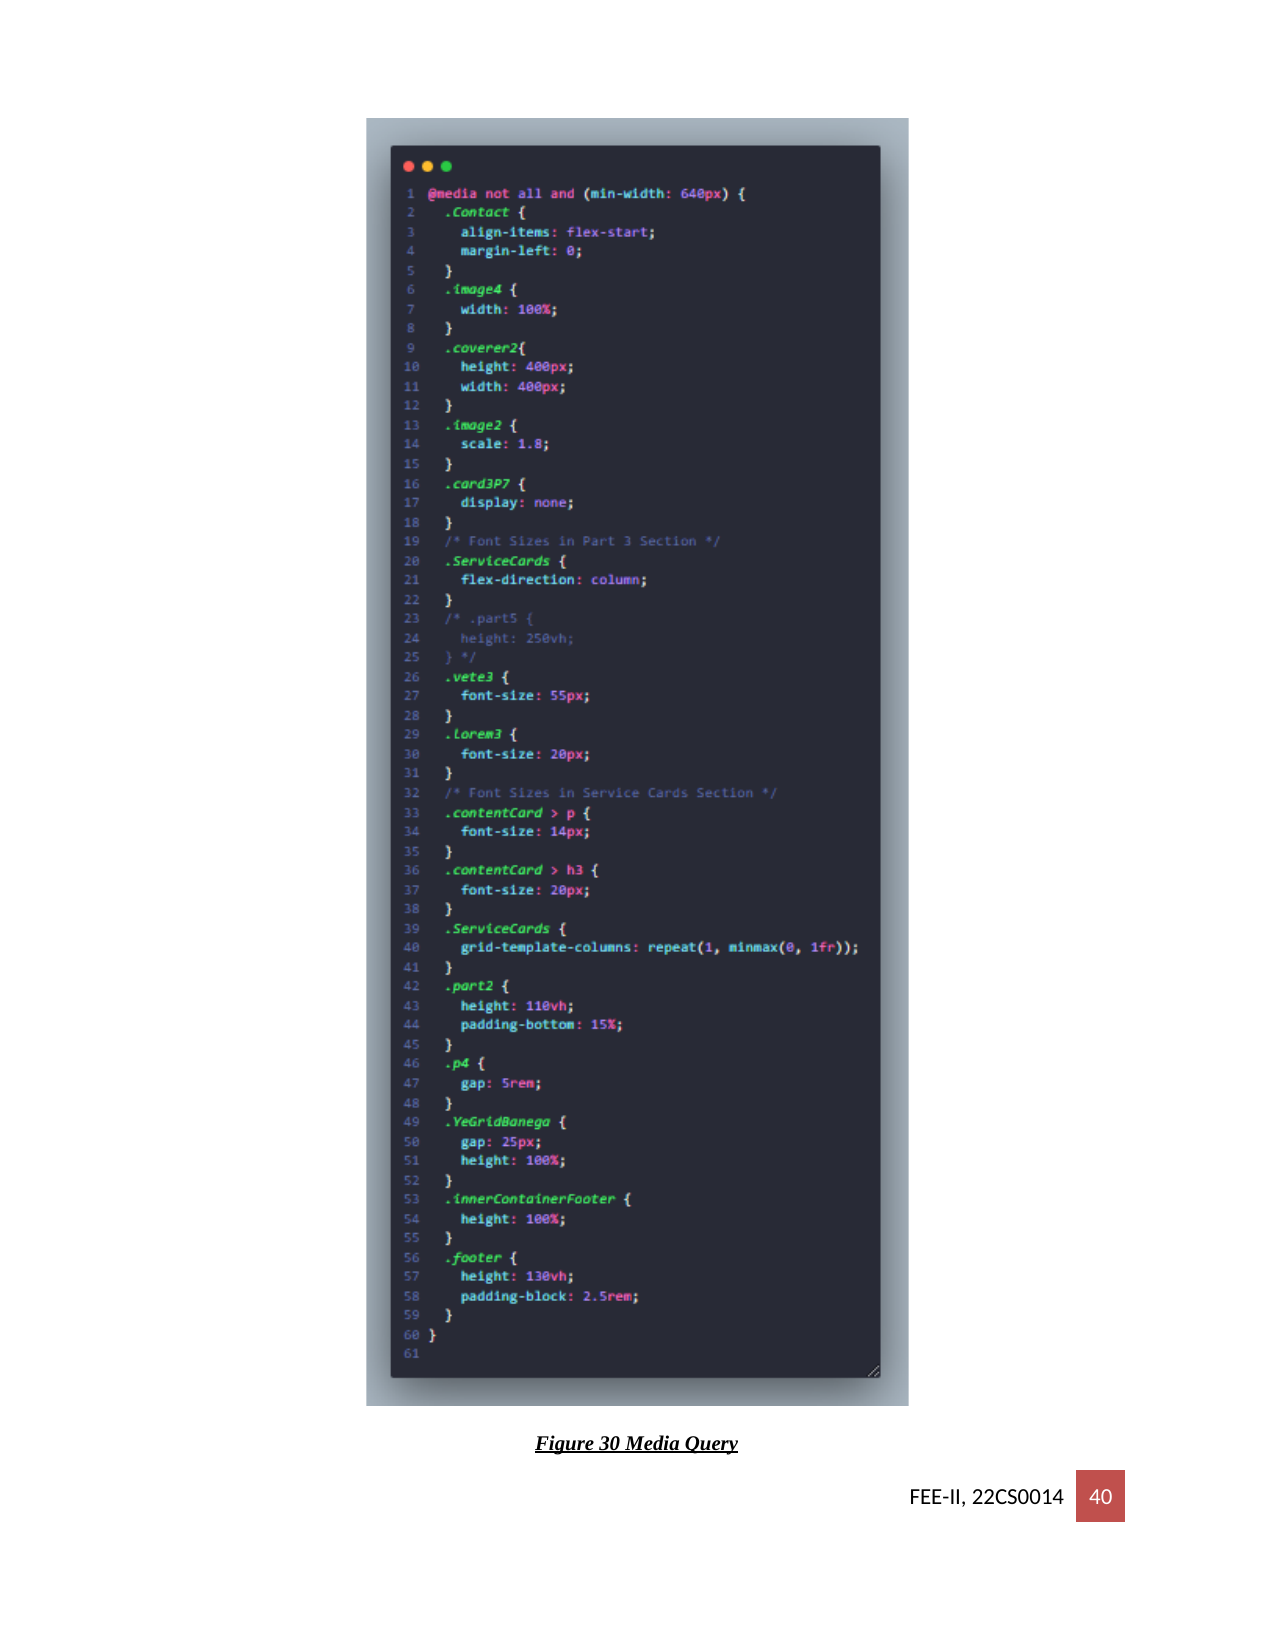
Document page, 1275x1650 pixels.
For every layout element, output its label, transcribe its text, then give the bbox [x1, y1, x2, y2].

picture [366, 118, 909, 1406]
text Figure 30 Media Query [150, 1431, 1125, 1455]
